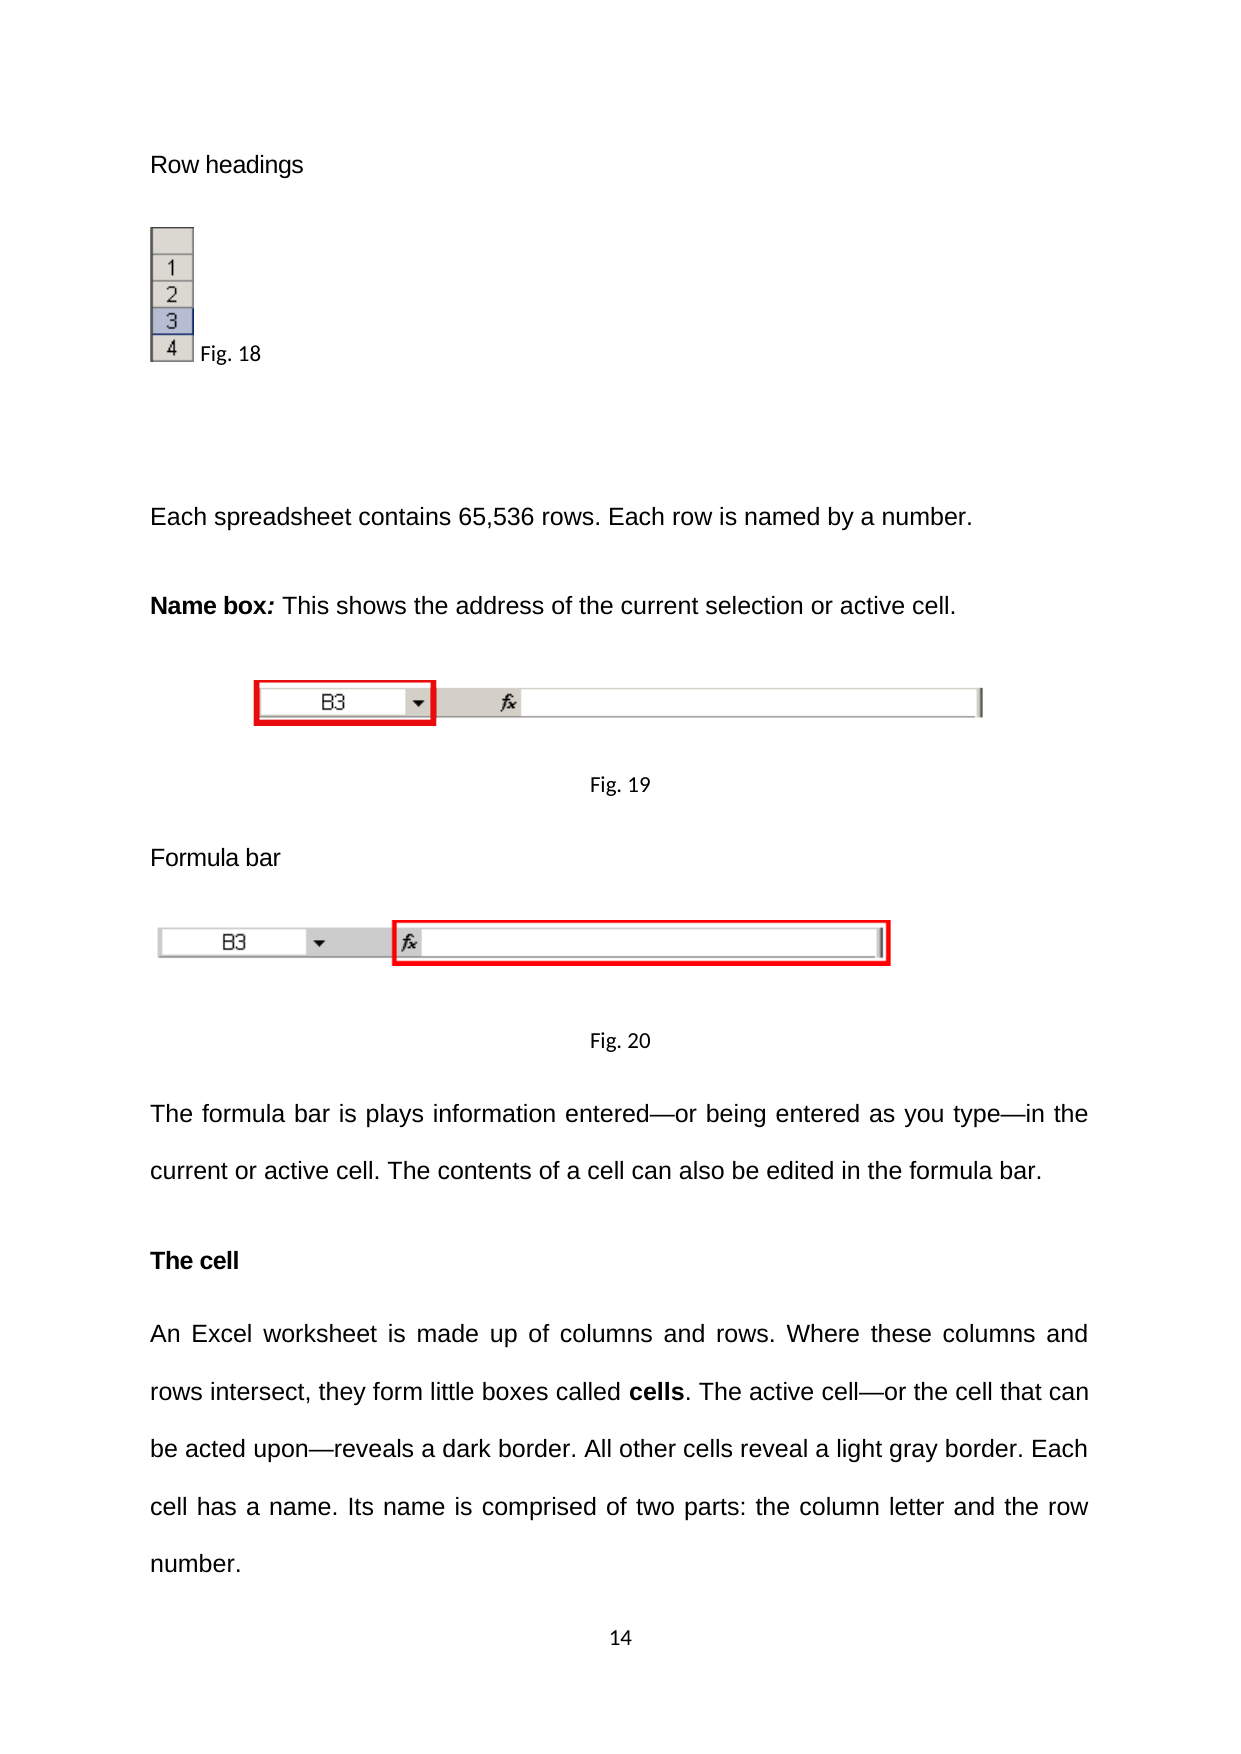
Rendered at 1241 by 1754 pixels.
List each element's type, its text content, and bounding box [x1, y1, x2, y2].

picture [150, 227, 194, 362]
text An Excel worksheet is made up of columns and rows. Where these columns and rows intersect, they form little boxes called cells. The active cell—or the cell that can be acted upon—reveals a dark border. All other cells reveal a light gray border. Each cell has a name. Its name is comprised of two parts: the column letter and the row number. [150, 1319, 1090, 1578]
subtitle The cell [150, 1246, 1090, 1274]
subtitle Row headings [150, 150, 1090, 179]
text Each spreadsheet contains 65,536 rows. Each row is named by a number. [150, 502, 1090, 530]
subtitle Formula bar [150, 843, 1090, 872]
text The formula bar is plays information entered—or being entered as you type—in the current or active cell. The contents of a cell can also be edited in the formula bar. [150, 1099, 1090, 1185]
text Fig. 19 [150, 770, 1090, 798]
text Fig. 20 [150, 1026, 1090, 1054]
text Fig. 18 [150, 227, 1090, 368]
picture [150, 920, 891, 966]
text Name box: This shows the address of the current selection or active cell. [150, 591, 1090, 619]
picture [249, 680, 991, 726]
